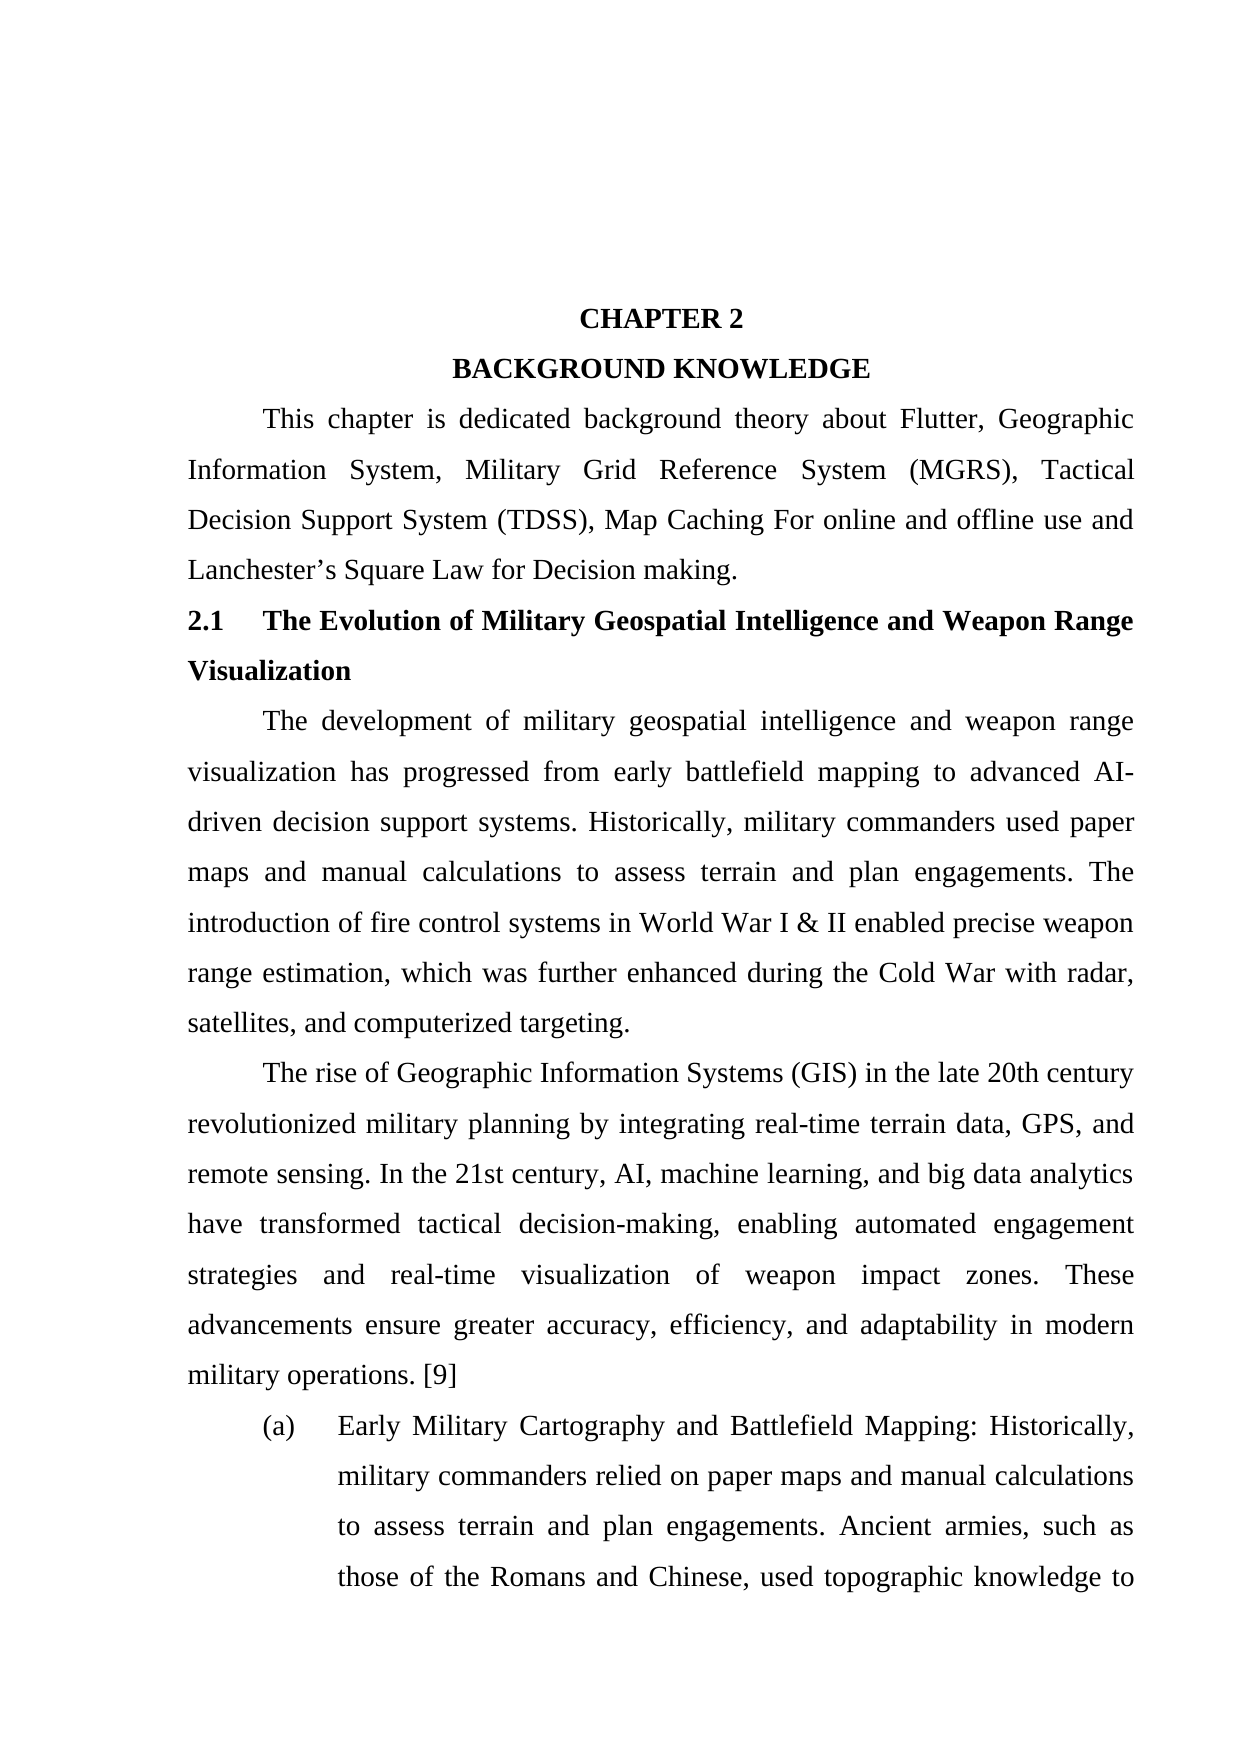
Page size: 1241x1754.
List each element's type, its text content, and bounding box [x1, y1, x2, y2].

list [262, 1408, 1135, 1592]
subtitle 2.1 The Evolution of Military Geospatial Intelligence and Weapon Range Visualization [187, 603, 1135, 687]
text This chapter is dedicated background theory about Flutter, Geographic Information System, Military Grid Reference System (MGRS), Tactical Decision Support System (TDSS), Map Caching For online and offline use and Lanchester’s Square Law for Decision making. [187, 402, 1135, 586]
text The development of military geospatial intelligence and weapon range visualization has progressed from early battlefield mapping to advanced AI-driven decision support systems. Historically, military commanders used paper maps and manual calculations to assess terrain and plan engagements. The introduction of fire control systems in World War I & II enabled precise weapon range estimation, which was further enhanced during the Cold War with radar, satellites, and computerized targeting. [187, 703, 1135, 1039]
subtitle BACKGROUND KNOWLEDGE [187, 351, 1135, 385]
subtitle CHAPTER 2 [187, 301, 1135, 334]
text The rise of Geographic Information Systems (GIS) in the late 20th century revolutionized military planning by integrating real-time terrain data, GPS, and remote sensing. In the 21st century, AI, machine learning, and big data analytics have transformed tactical decision-making, enabling automated engagement strategies and real-time visualization of weapon impact zones. These advancements ensure greater accuracy, efficiency, and adaptability in modern military operations. [9] [187, 1056, 1135, 1391]
